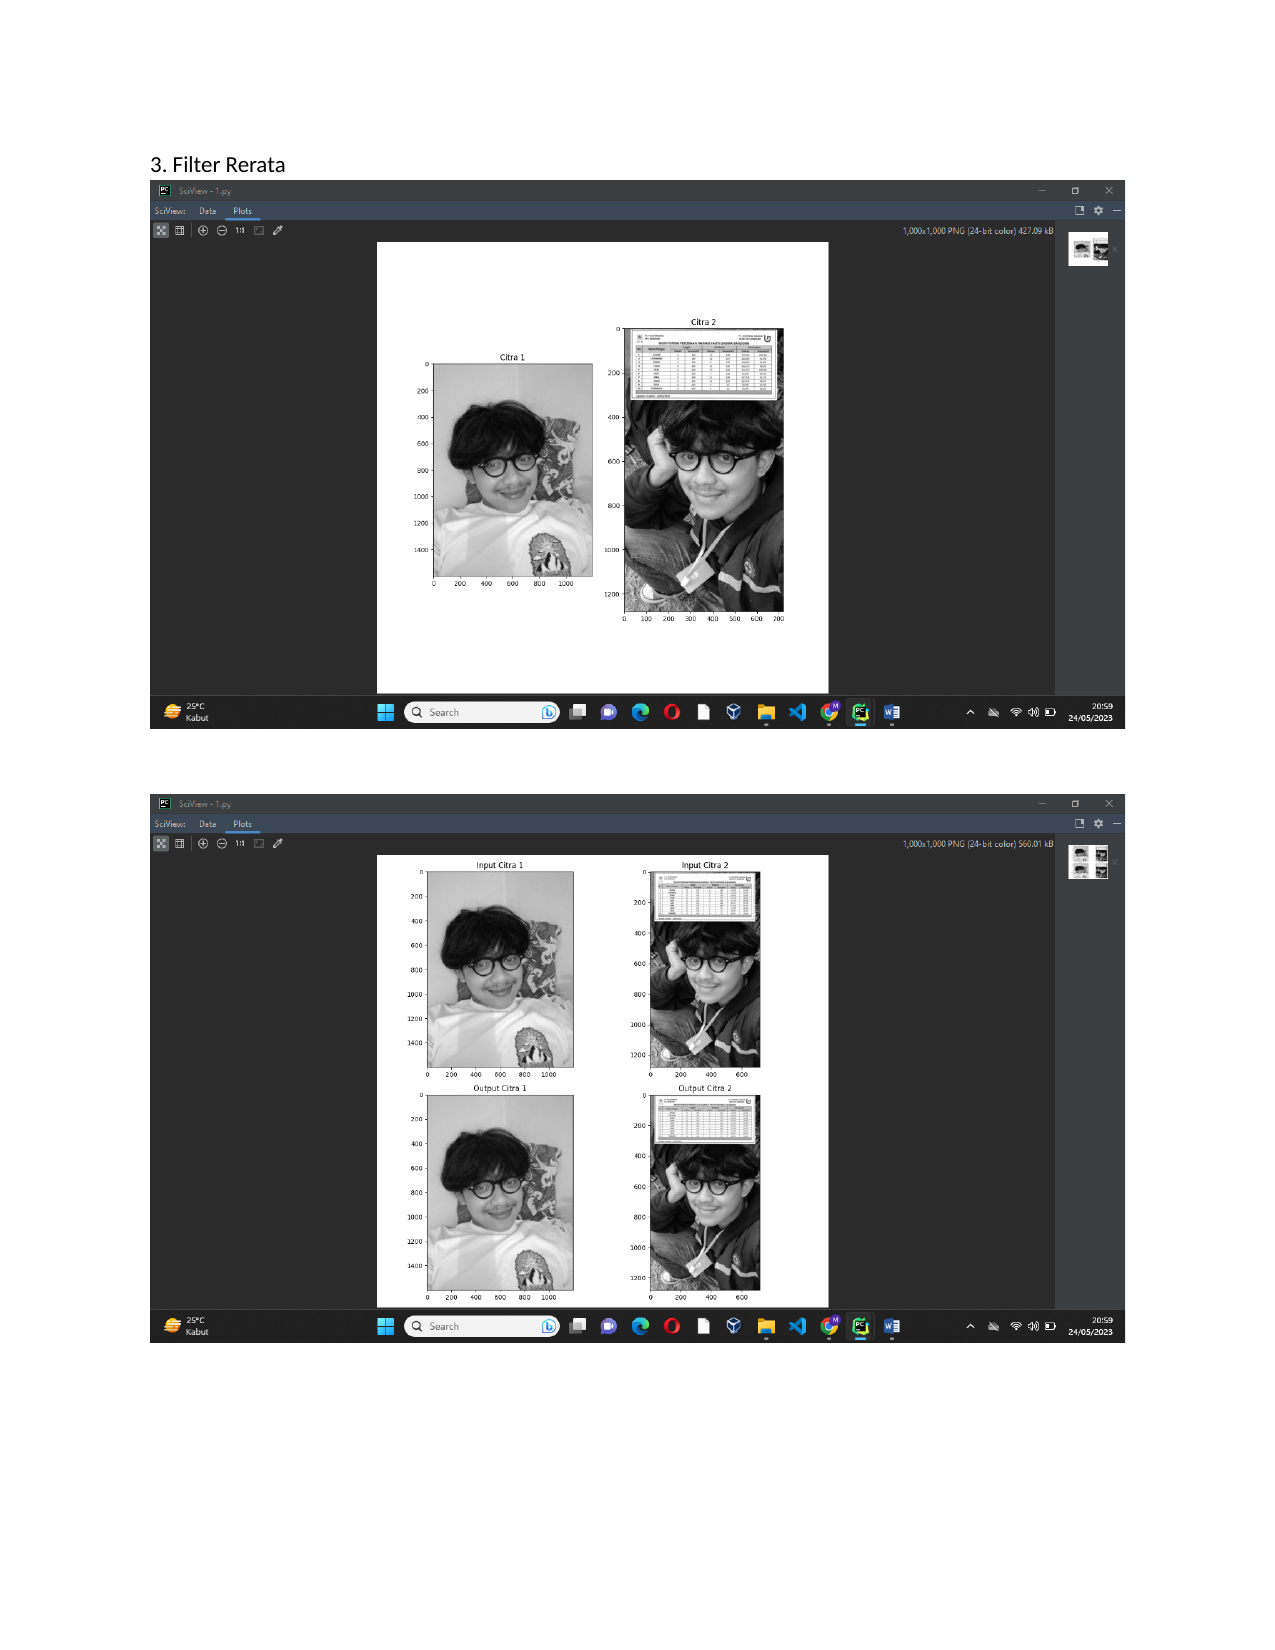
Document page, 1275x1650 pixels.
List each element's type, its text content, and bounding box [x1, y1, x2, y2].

text 3. Filter Rerata [150, 150, 1125, 180]
picture [150, 180, 1125, 729]
picture [150, 794, 1125, 1343]
